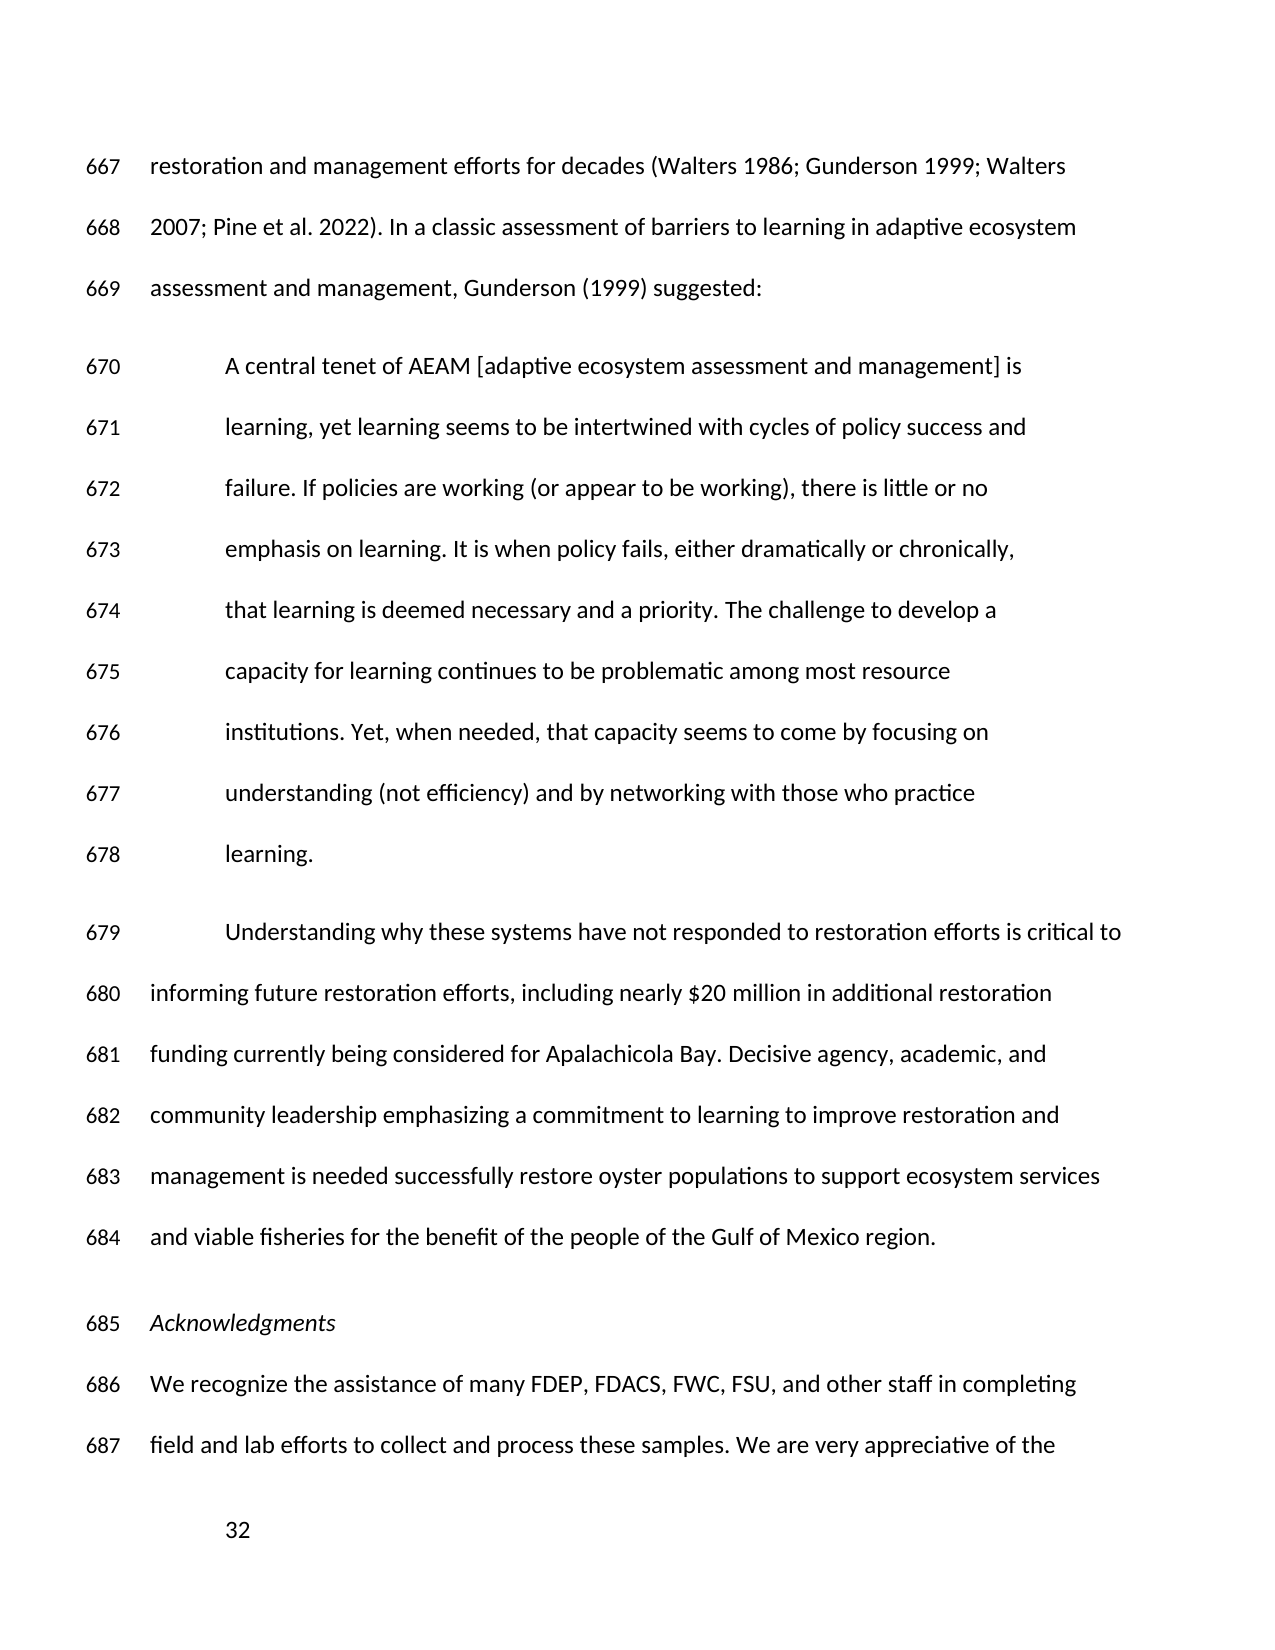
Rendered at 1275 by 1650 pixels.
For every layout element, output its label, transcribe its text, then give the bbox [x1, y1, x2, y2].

subtitle Acknowledgments [150, 1307, 1125, 1338]
text A central tenet of AEAM [adaptive ecosystem assessment and management] is learning, yet learning seems to be intertwined with cycles of policy success and failure. If policies are working (or appear to be working), there is little or no emphasis on learning. It is when policy fails, either dramatically or chronically, that learning is deemed necessary and a priority. The challenge to develop a capacity for learning continues to be problematic among most resource institutions. Yet, when needed, that capacity seems to come by focusing on understanding (not efficiency) and by networking with those who practice learning. [225, 350, 1050, 869]
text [150, 150, 1125, 303]
text Understanding why these systems have not responded to restoration efforts is critical to informing future restoration efforts, including nearly $20 million in additional restoration funding currently being considered for Apalachicola Bay. Decisive agency, academic, and community leadership emphasizing a commitment to learning to improve restoration and management is needed successfully restore oyster populations to support ecosystem services and viable fisheries for the benefit of the people of the Gulf of Mexico region. [150, 916, 1125, 1252]
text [150, 1368, 1125, 1460]
